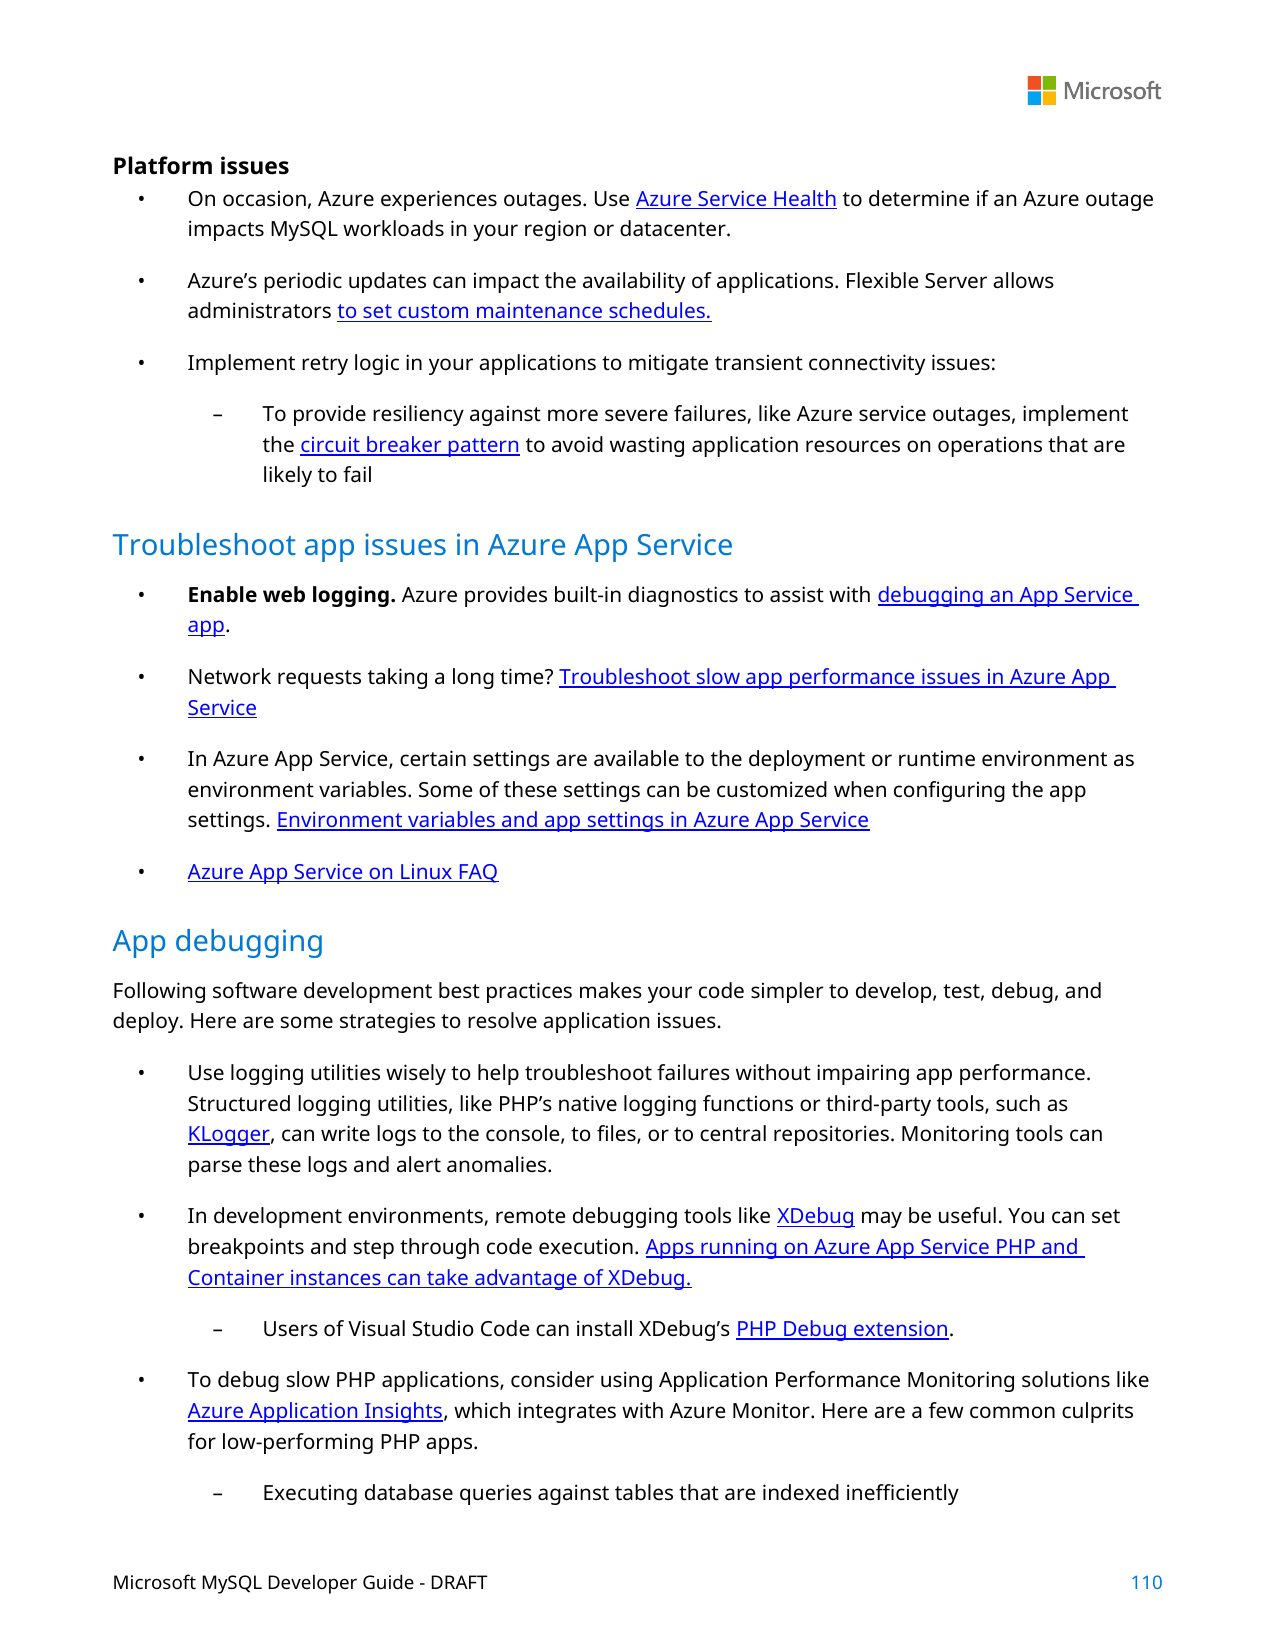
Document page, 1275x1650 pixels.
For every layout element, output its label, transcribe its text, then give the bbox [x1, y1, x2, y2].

list Network requests taking a long time? Troubleshoot slow app performance issues in Azure App Service [137, 662, 1162, 721]
subtitle Platform issues [112, 150, 1162, 181]
list In development environments, remote debugging tools like XDebug may be useful. You can set breakpoints and step through code execution. Apps running on Azure App Service PHP and Container instances can take advantage of XDebug. [137, 1201, 1162, 1291]
list On occasion, Azure experiences outages. Use Azure Service Health to determine if an Azure outage impacts MySQL workloads in your region or datacenter. [137, 184, 1162, 243]
list Azure’s periodic updates can impact the availability of applications. Flexible Server allows administrators to set custom maintenance schedules. [137, 266, 1162, 325]
list Users of Visual Studio Code can install XDebug’s PHP Debug extension. [212, 1314, 1162, 1343]
list To debug slow PHP applications, consider using Application Performance Monitoring solutions like Azure Application Insights, which integrates with Azure Monitor. Here are a few common culprits for low-performing PHP apps. [137, 1366, 1162, 1455]
subtitle App debugging [112, 921, 1162, 960]
subtitle Troubleshoot app issues in Azure App Service [112, 524, 1162, 564]
list Azure App Service on Linux FAQ [137, 857, 1162, 885]
list Implement retry logic in your applications to mitigate transient connectivity issues: [137, 348, 1162, 376]
list Executing database queries against tables that are indexed inefficiently [212, 1478, 1162, 1507]
list Enable web logging. Azure provides built-in diagnostics to assist with debugging an App Service app. [137, 580, 1162, 639]
list To provide resiliency against more severe failures, like Azure service outages, implement the circuit breaker pattern to avoid wasting application resources on operations that are likely to fail [212, 399, 1162, 489]
list In Azure App Service, certain settings are available to the deployment or runtime environment as environment variables. Some of these settings can be customized when configuring the app settings. Environment variables and app settings in Azure App Service [137, 744, 1162, 834]
picture [1026, 75, 1163, 107]
text Following software development best practices makes your code simpler to develop, test, debug, and deploy. Here are some strategies to resolve application issues. [112, 976, 1162, 1035]
list Use logging utilities wisely to help troubleshoot failures without impairing app performance. Structured logging utilities, like PHP’s native logging functions or third-party tools, such as KLogger, can write logs to the console, to files, or to central repositories. Monitoring tools can parse these logs and alert anomalies. [137, 1058, 1162, 1178]
